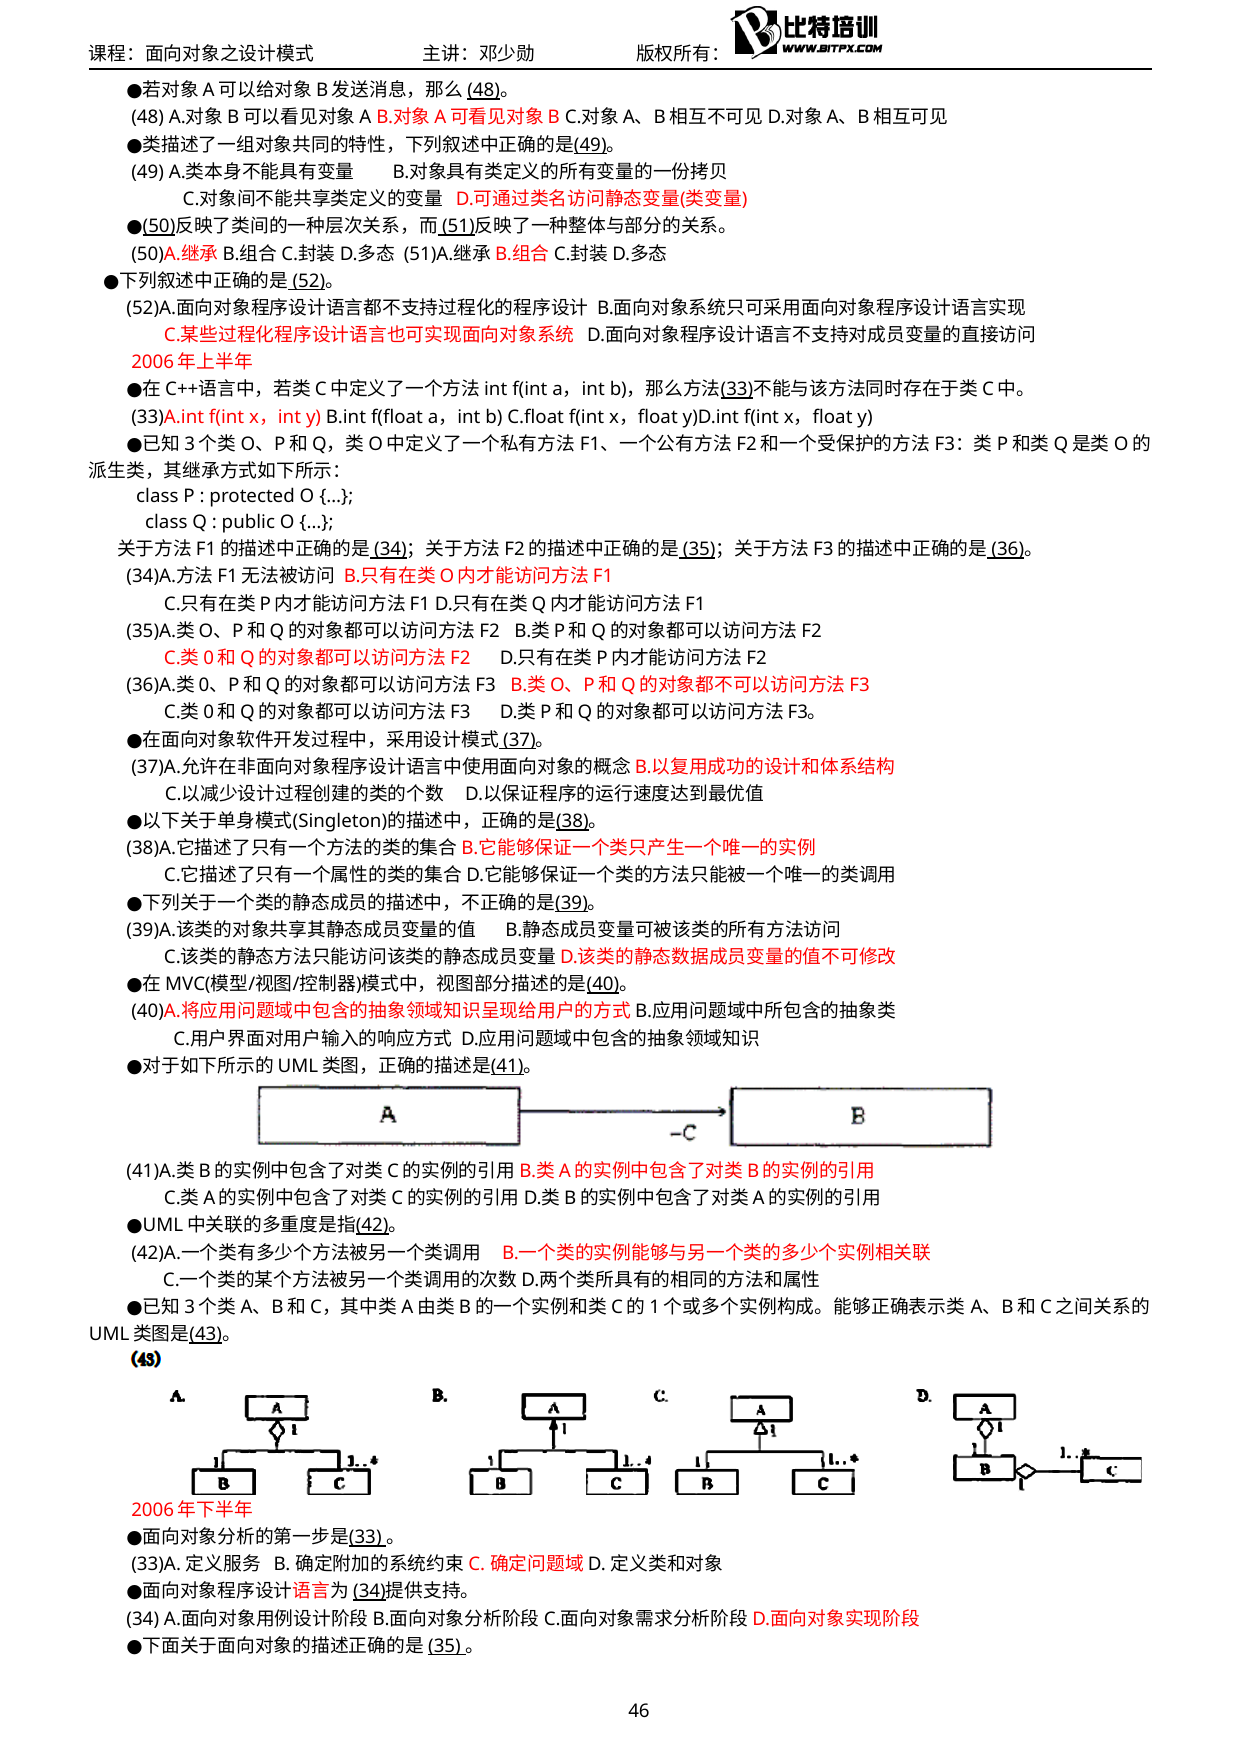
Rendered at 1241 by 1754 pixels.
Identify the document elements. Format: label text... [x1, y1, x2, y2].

text ●面向对象分析的第一步是(33) 。 [89, 1522, 1152, 1549]
text (52)A.面向对象程序设计语言都不支持过程化的程序设计 B.面向对象系统只可采用面向对象程序设计语言实现 [89, 292, 1152, 320]
text (50)A.继承 B.组合 C.封装 D.多态 (51)A.继承 B.组合 C.封装 D.多态 [89, 238, 1152, 265]
text (48) A.对象B可以看见对象A B.对象A可看见对象B C.对象A、B相互不可见 D.对象A、B相互可见 [89, 102, 1152, 129]
text (33)A.int f(int x，int y) B.int f(float a，int b) C.float f(int x，float y)D.int f(int x，float y) [89, 401, 1152, 428]
text (37)A.允许在非面向对象程序设计语言中使用面向对象的概念B.以复用成功的设计和体系结构 [89, 751, 1152, 778]
text C.类0和Q的对象都可以访问方法F3 D.类P和Q的对象都可以访问方法F3。 [89, 697, 1152, 724]
text class P : protected O {…}; [89, 483, 1152, 508]
text C.只有在类P内才能访问方法F1 D.只有在类Q内才能访问方法F1 [89, 588, 1152, 615]
text C.某些过程化程序设计语言也可实现面向对象系统 D.面向对象程序设计语言不支持对成员变量的直接访问 [89, 320, 1152, 347]
picture [730, 6, 885, 61]
text class Q : public O {…}; [89, 508, 1152, 534]
text C.一个类的某个方法被另一个类调用的次数 D.两个类所具有的相同的方法和属性 [89, 1264, 1152, 1292]
text ●已知3个类A、B和C，其中类A由类B的一个实例和类C的1个或多个实例构成。能够正确表示类A、B和C之间关系的UML类图是(43)。 [89, 1292, 1152, 1346]
text (35)A.类O、P和Q的对象都可以访问方法F2 B.类P和Q的对象都可以访问方法F2 [89, 615, 1152, 643]
text ●UML中关联的多重度是指(42)。 [89, 1210, 1152, 1237]
text ●在MVC(模型/视图/控制器)模式中，视图部分描述的是(40)。 [89, 969, 1152, 996]
text (33)A. 定义服务 B. 确定附加的系统约束 C. 确定问题域 D. 定义类和对象 [89, 1549, 1152, 1576]
text (34) A.面向对象用例设计阶段 B.面向对象分析阶段 C.面向对象需求分析阶段 D.面向对象实现阶段 [89, 1603, 1152, 1630]
text (42)A.一个类有多少个方法被另一个类调用 B.一个类的实例能够与另一个类的多少个实例相关联 [89, 1237, 1152, 1264]
text C.用户界面对用户输入的响应方式 D.应用问题域中包含的抽象领域知识 [89, 1023, 1152, 1050]
text C.它描述了只有一个属性的类的集合 D.它能够保证一个类的方法只能被一个唯一的类调用 [89, 860, 1152, 887]
text ●以下关于单身模式(Singleton)的描述中，正确的是(38)。 [89, 806, 1152, 833]
text 关于方法F1的描述中正确的是 (34)；关于方法F2的描述中正确的是 (35)；关于方法F3的描述中正确的是 (36)。 [89, 534, 1152, 561]
subtitle 2006年上半年 [89, 347, 1152, 374]
text ●(50)反映了类间的一种层次关系，而 (51)反映了一种整体与部分的关系。 [89, 211, 1152, 238]
text C.类A的实例中包含了对类C的实例的引用 D.类B的实例中包含了对类A的实例的引用 [89, 1183, 1152, 1210]
text ●若对象A可以给对象B发送消息，那么 (48)。 [89, 75, 1152, 102]
text (40)A.将应用问题域中包含的抽象领域知识呈现给用户的方式 B.应用问题域中所包含的抽象类 [89, 996, 1152, 1023]
text ●在C++语言中，若类C中定义了一个方法int f(int a，int b)，那么方法(33)不能与该方法同时存在于类C中。 [89, 374, 1152, 401]
text (39)A.该类的对象共享其静态成员变量的值 B.静态成员变量可被该类的所有方法访问 [126, 914, 1152, 942]
text C.对象间不能共享类定义的变量 D.可通过类名访问静态变量(类变量) [89, 184, 1152, 211]
text (38)A.它描述了只有一个方法的类的集合 B.它能够保证一个类只产生一个唯一的实例 [89, 833, 1152, 860]
text C.类0和Q的对象都可以访问方法F2 D.只有在类P内才能访问方法F2 [89, 643, 1152, 670]
picture [126, 1346, 1142, 1495]
text ●下列叙述中正确的是 (52)。 [89, 265, 1152, 292]
text (41)A.类B的实例中包含了对类C的实例的引用 B.类A的实例中包含了对类B的实例的引用 [89, 1156, 1152, 1183]
text (34)A.方法F1无法被访问 B.只有在类O内才能访问方法F1 [89, 561, 1152, 588]
text (49) A.类本身不能具有变量 B.对象具有类定义的所有变量的一份拷贝 [89, 157, 1152, 184]
text ●在面向对象软件开发过程中，采用设计模式 (37)。 [89, 724, 1152, 751]
text C.以减少设计过程创建的类的个数 D.以保证程序的运行速度达到最优值 [89, 778, 1152, 806]
text ●下列关于一个类的静态成员的描述中，不正确的是(39)。 [89, 887, 1152, 914]
text ●下面关于面向对象的描述正确的是 (35) 。 [89, 1630, 1152, 1658]
text ●已知3个类O、P和Q，类O中定义了一个私有方法F1、一个公有方法F2和一个受保护的方法F3：类P和类Q是类O的派生类，其继承方式如下所示： [89, 428, 1152, 483]
text ●面向对象程序设计语言为 (34)提供支持。 [89, 1576, 1152, 1603]
text C.该类的静态方法只能访问该类的静态成员变量 D.该类的静态数据成员变量的值不可修改 [89, 942, 1152, 969]
picture [254, 1077, 995, 1156]
text ●类描述了一组对象共同的特性，下列叙述中正确的是(49)。 [89, 129, 1152, 157]
subtitle 2006年下半年 [89, 1494, 1152, 1522]
text ●对于如下所示的UML类图，正确的描述是(41)。 [89, 1050, 1152, 1078]
text (36)A.类0、P和Q的对象都可以访问方法F3 B.类O、P和Q的对象都不可以访问方法F3 [89, 670, 1152, 697]
